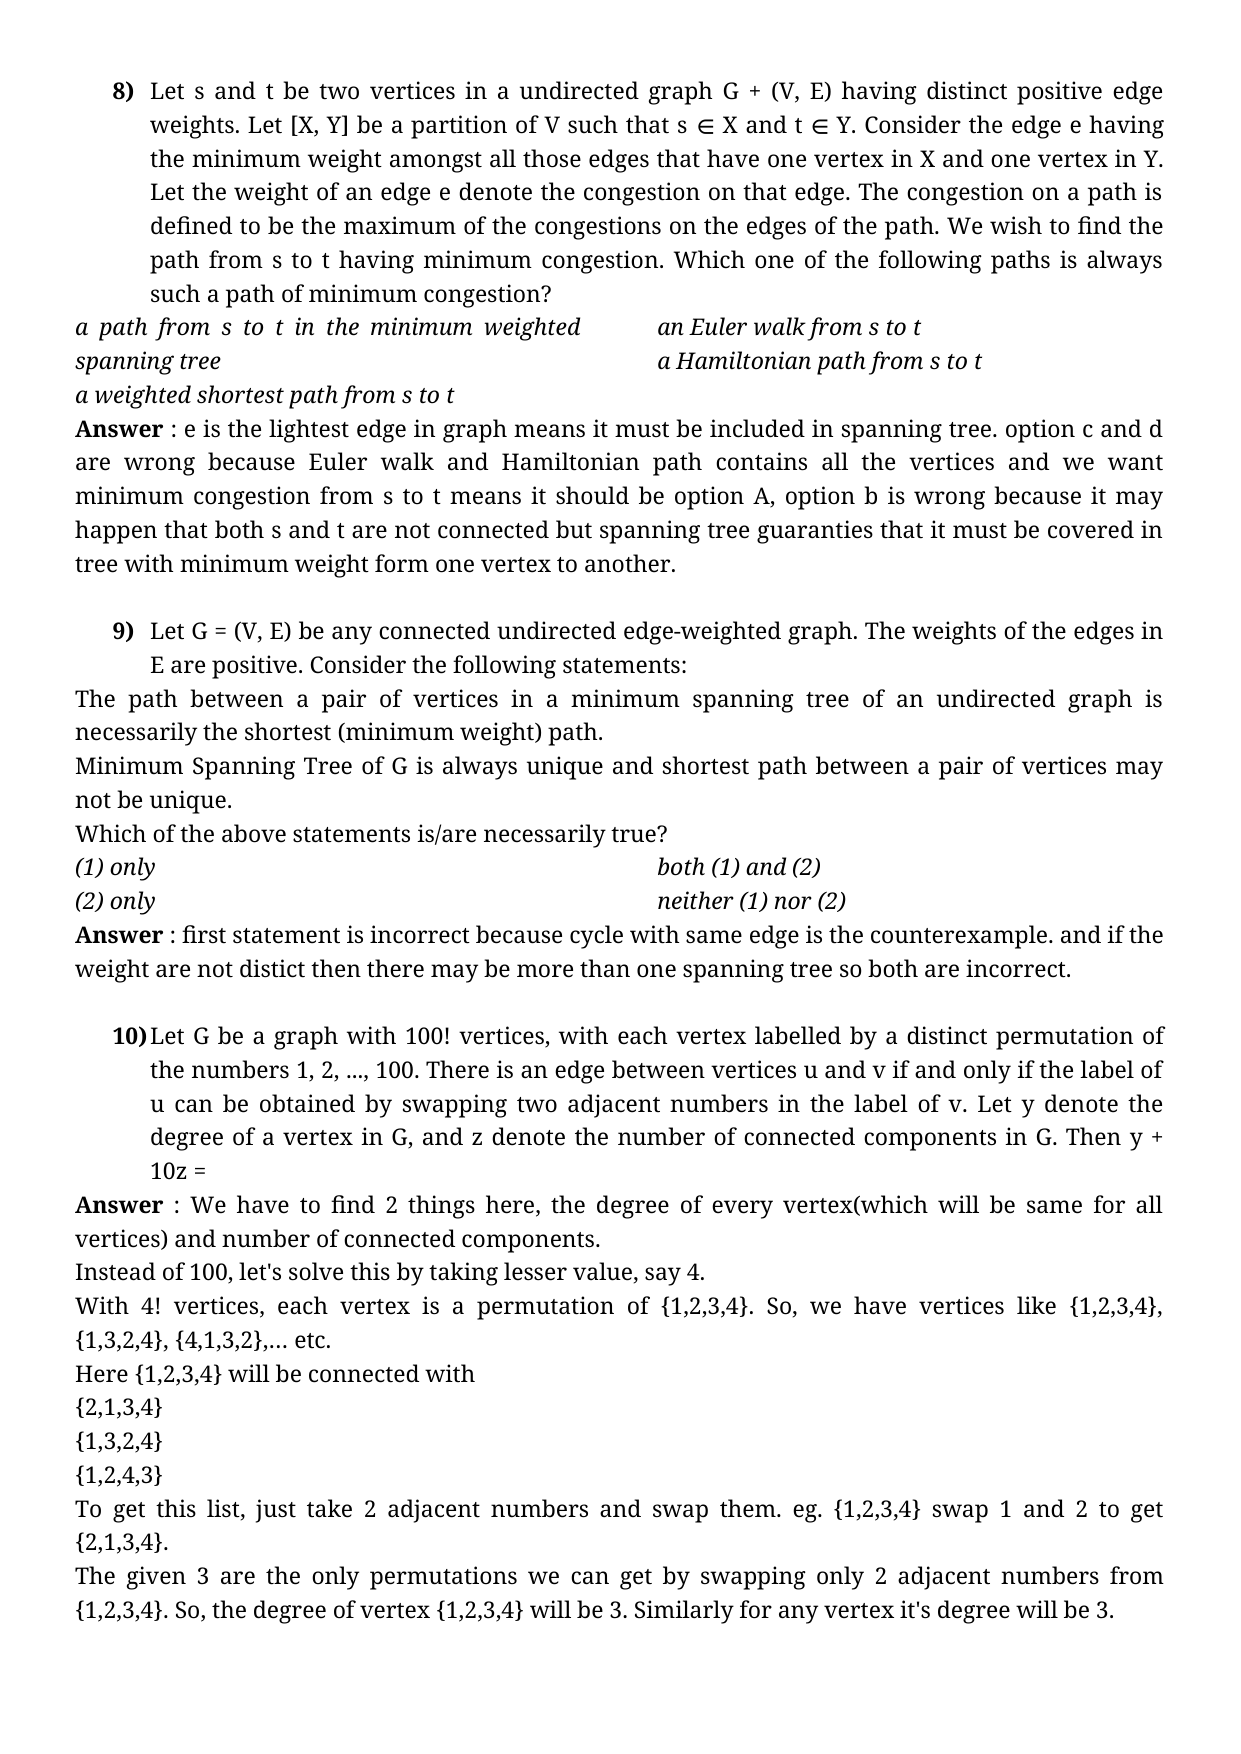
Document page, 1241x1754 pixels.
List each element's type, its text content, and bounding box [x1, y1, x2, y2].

text Which of the above statements is/are necessarily true? [75, 817, 1165, 849]
text Answer : e is the lightest edge in graph means it must be included in spanning tree. option c and d are wrong because Euler walk and Hamiltonian path contains all the vertices and we want minimum congestion from s to t means it should be option A, option b is wrong because it may happen that both s and t are not connected but spanning tree guaranties that it must be covered in tree with minimum weight form one vertex to another. [75, 412, 1165, 579]
text an Euler walk from s to t [657, 311, 1165, 342]
text Minimum Spanning Tree of G is always unique and shortest path between a pair of vertices may not be unique. [75, 750, 1165, 815]
text Answer : first statement is incorrect because cycle with same edge is the counterexample. and if the weight are not distict then there may be more than one spanning tree so both are incorrect. [75, 919, 1165, 984]
text neither (1) nor (2) [657, 885, 1165, 916]
text {2,1,3,4} [75, 1391, 1165, 1422]
text With 4! vertices, each vertex is a permutation of {1,2,3,4}. So, we have vertices like {1,2,3,4}, {1,3,2,4}, {4,1,3,2},… etc. [75, 1290, 1165, 1355]
text Instead of 100, let's solve this by taking lesser value, say 4. [75, 1256, 1165, 1287]
list Let G be a graph with 100! vertices, with each vertex labelled by a distinct permutation of the numbers 1, 2, ..., 100. There is an edge between vertices u and v if and only if the label of u can be obtained by swapping two adjacent numbers in the label of v. Let y denote the degree of a vertex in G, and z denote the number of connected components in G. Then y + 10z = [112, 1020, 1165, 1186]
text a path from s to t in the minimum weighted spanning tree [75, 311, 583, 376]
list Let G = (V, E) be any connected undirected edge-weighted graph. The weights of the edges in E are positive. Consider the following statements: [112, 615, 1165, 680]
text a Hamiltonian path from s to t [657, 345, 1165, 376]
text {1,3,2,4} [75, 1425, 1165, 1456]
text Answer : We have to find 2 things here, the degree of every vertex(which will be same for all vertices) and number of connected components. [75, 1189, 1165, 1254]
text (2) only [75, 885, 583, 916]
text a weighted shortest path from s to t [75, 379, 583, 410]
list Let s and t be two vertices in a undirected graph G + (V, E) having distinct positive edge weights. Let [X, Y] be a partition of V such that s ∈ X and t ∈ Y. Consider the edge e having the minimum weight amongst all those edges that have one vertex in X and one vertex in Y. Let the weight of an edge e denote the congestion on that edge. The congestion on a path is defined to be the maximum of the congestions on the edges of the path. We wish to find the path from s to t having minimum congestion. Which one of the following paths is always such a path of minimum congestion? [112, 75, 1165, 309]
text The given 3 are the only permutations we can get by swapping only 2 adjacent numbers from {1,2,3,4}. So, the degree of vertex {1,2,3,4} will be 3. Similarly for any vertex it's degree will be 3. [75, 1560, 1165, 1625]
text Here {1,2,3,4} will be connected with [75, 1357, 1165, 1389]
text (1) only [75, 851, 583, 882]
text {1,2,4,3} [75, 1459, 1165, 1490]
text both (1) and (2) [657, 851, 1165, 882]
text The path between a pair of vertices in a minimum spanning tree of an undirected graph is necessarily the shortest (minimum weight) path. [75, 682, 1165, 747]
text To get this list, just take 2 adjacent numbers and swap them. eg. {1,2,3,4} swap 1 and 2 to get {2,1,3,4}. [75, 1492, 1165, 1557]
